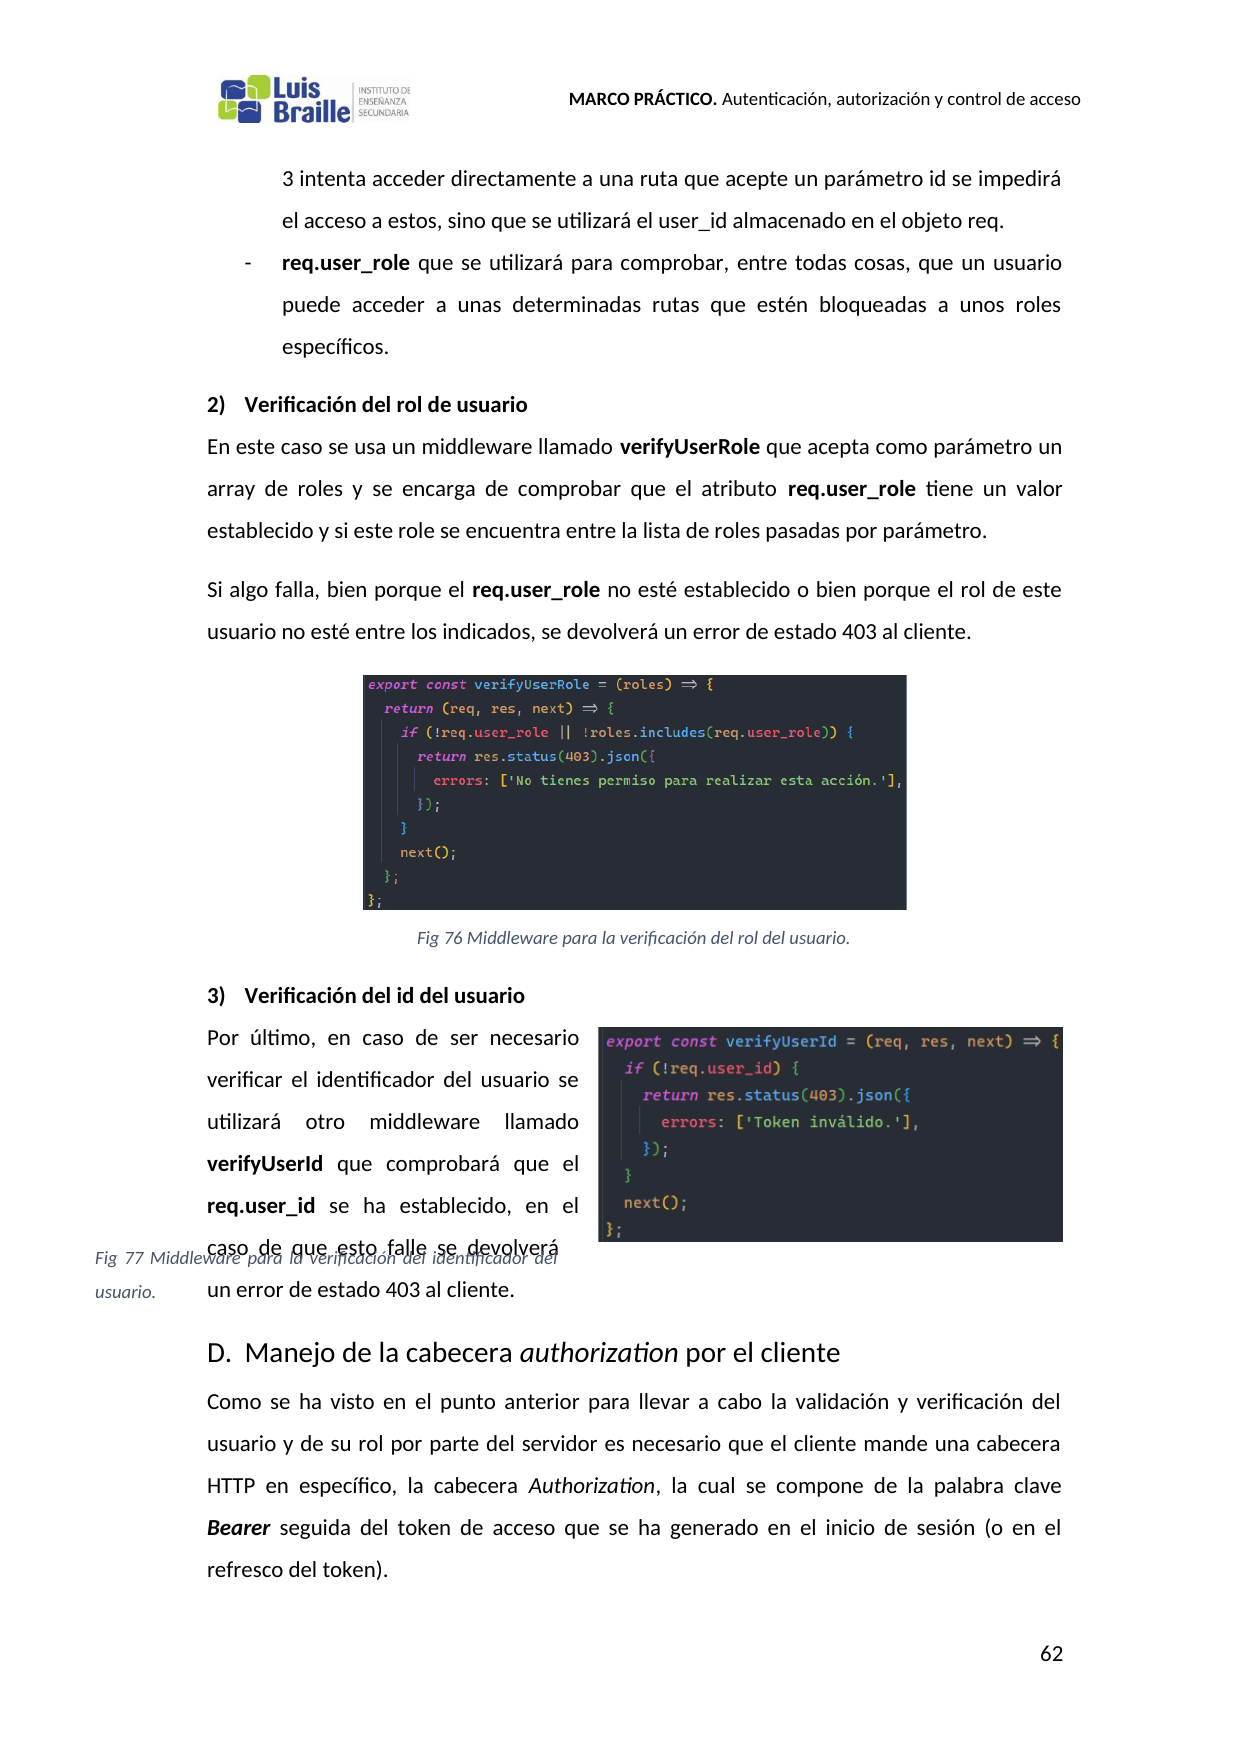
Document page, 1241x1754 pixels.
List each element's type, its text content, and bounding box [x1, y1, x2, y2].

picture [363, 675, 907, 910]
list Verificación del rol de usuario [207, 390, 1063, 418]
picture [598, 1027, 1063, 1242]
list Manejo de la cabecera authorization por el cliente [207, 1334, 1063, 1369]
text Si algo falla, bien porque el req.user_role no esté establecido o bien porque el rol de este usuario no esté entre los indicados, se devolverá un error de estado 403 al cliente. [207, 575, 1063, 645]
list req.user_role que se utilizará para comprobar, entre todas cosas, que un usuario puede acceder a unas determinadas rutas que estén bloqueadas a unos roles específicos. [244, 248, 1063, 360]
text En este caso se usa un middleware llamado verifyUserRole que acepta como parámetro un array de roles y se encarga de comprobar que el atributo req.user_role tiene un valor establecido y si este role se encuentra entre la lista de roles pasadas por parámetro. [207, 432, 1063, 544]
list Verificación del id del usuario [207, 981, 1063, 1009]
text Como se ha visto en el punto anterior para llevar a cabo la validación y verificación del usuario y de su rol por parte del servidor es necesario que el cliente mande una cabecera HTTP en específico, la cabecera Authorization, la cual se compone de la palabra clave Bearer seguida del token de acceso que se ha generado en el inicio de sesión (o en el refresco del token). [207, 1387, 1063, 1583]
text Fig 76 Middleware para la verificación del rol del usuario. [207, 926, 1063, 949]
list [244, 164, 1063, 234]
